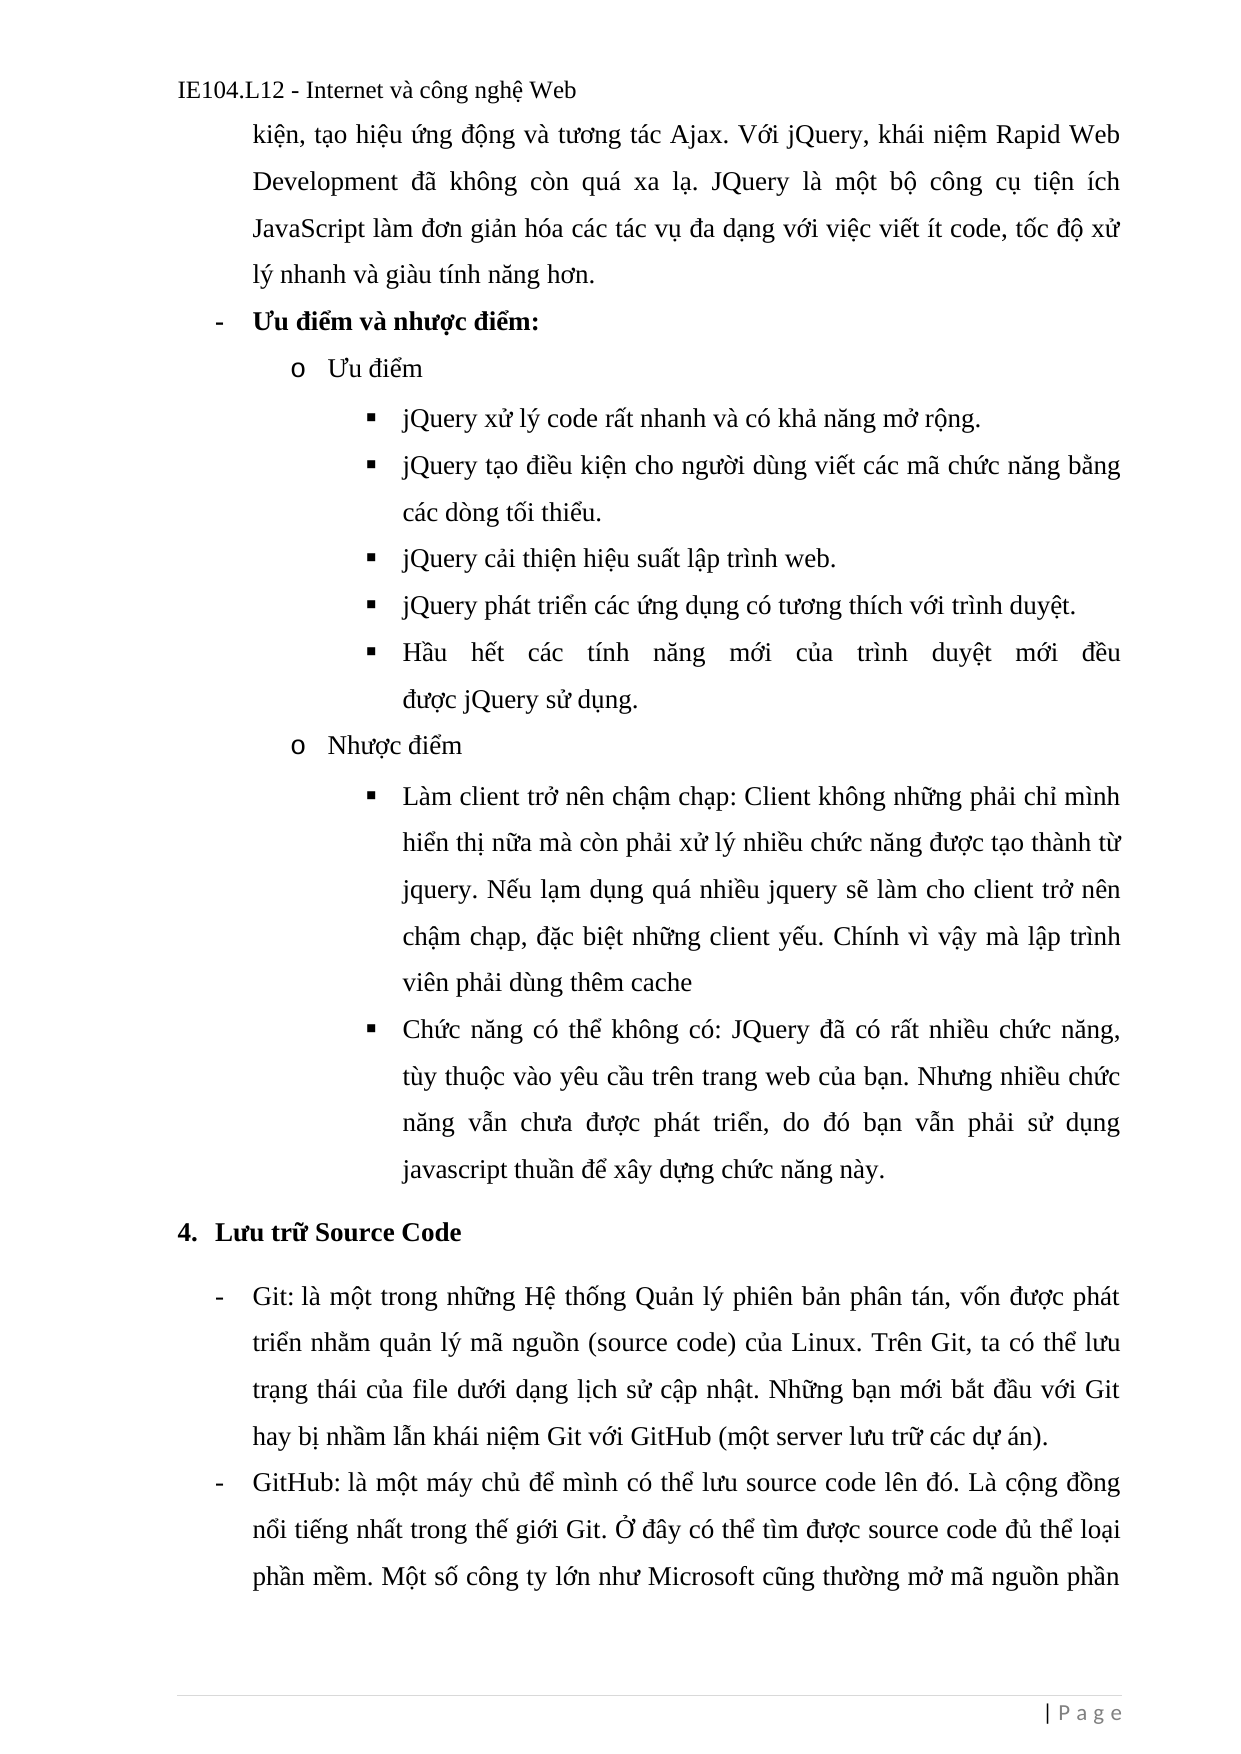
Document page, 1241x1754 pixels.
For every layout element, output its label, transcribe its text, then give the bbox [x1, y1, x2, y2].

list jQuery phát triển các ứng dụng có tương thích với trình duyệt. [365, 589, 1122, 620]
subtitle Lưu trữ Source Code [177, 1216, 1122, 1248]
list jQuery tạo điều kiện cho người dùng viết các mã chức năng bằng các dòng tối thiểu. [365, 449, 1122, 527]
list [215, 118, 1122, 290]
list Làm client trở nên chậm chạp: Client không những phải chỉ mình hiển thị nữa mà còn phải xử lý nhiều chức năng được tạo thành từ jquery. Nếu lạm dụng quá nhiều jquery sẽ làm cho client trở nên chậm chạp, đặc biệt những client yếu. Chính vì vậy mà lập trình viên phải dùng thêm cache [365, 779, 1122, 997]
list Git: là một trong những Hệ thống Quản lý phiên bản phân tán, vốn được phát triển nhằm quản lý mã nguồn (source code) của Linux. Trên Git, ta có thể lưu trạng thái của file dưới dạng lịch sử cập nhật. Những bạn mới bắt đầu với Git hay bị nhầm lẫn khái niệm Git với GitHub (một server lưu trữ các dự án). [215, 1280, 1122, 1451]
list Ưu điểm [290, 352, 1122, 385]
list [215, 1466, 1122, 1591]
list Ưu điểm và nhược điểm: [215, 305, 1122, 336]
list Hầu hết các tính năng mới của trình duyệt mới đều được jQuery sử dụng. [365, 636, 1122, 714]
list Nhược điểm [290, 729, 1122, 763]
list jQuery xử lý code rất nhanh và có khả năng mở rộng. [365, 402, 1122, 433]
list jQuery cải thiện hiệu suất lập trình web. [365, 542, 1122, 573]
list Chức năng có thể không có: JQuery đã có rất nhiều chức năng, tùy thuộc vào yêu cầu trên trang web của bạn. Nhưng nhiều chức năng vẫn chưa được phát triển, do đó bạn vẫn phải sử dụng javascript thuần để xây dựng chức năng này. [365, 1013, 1122, 1184]
